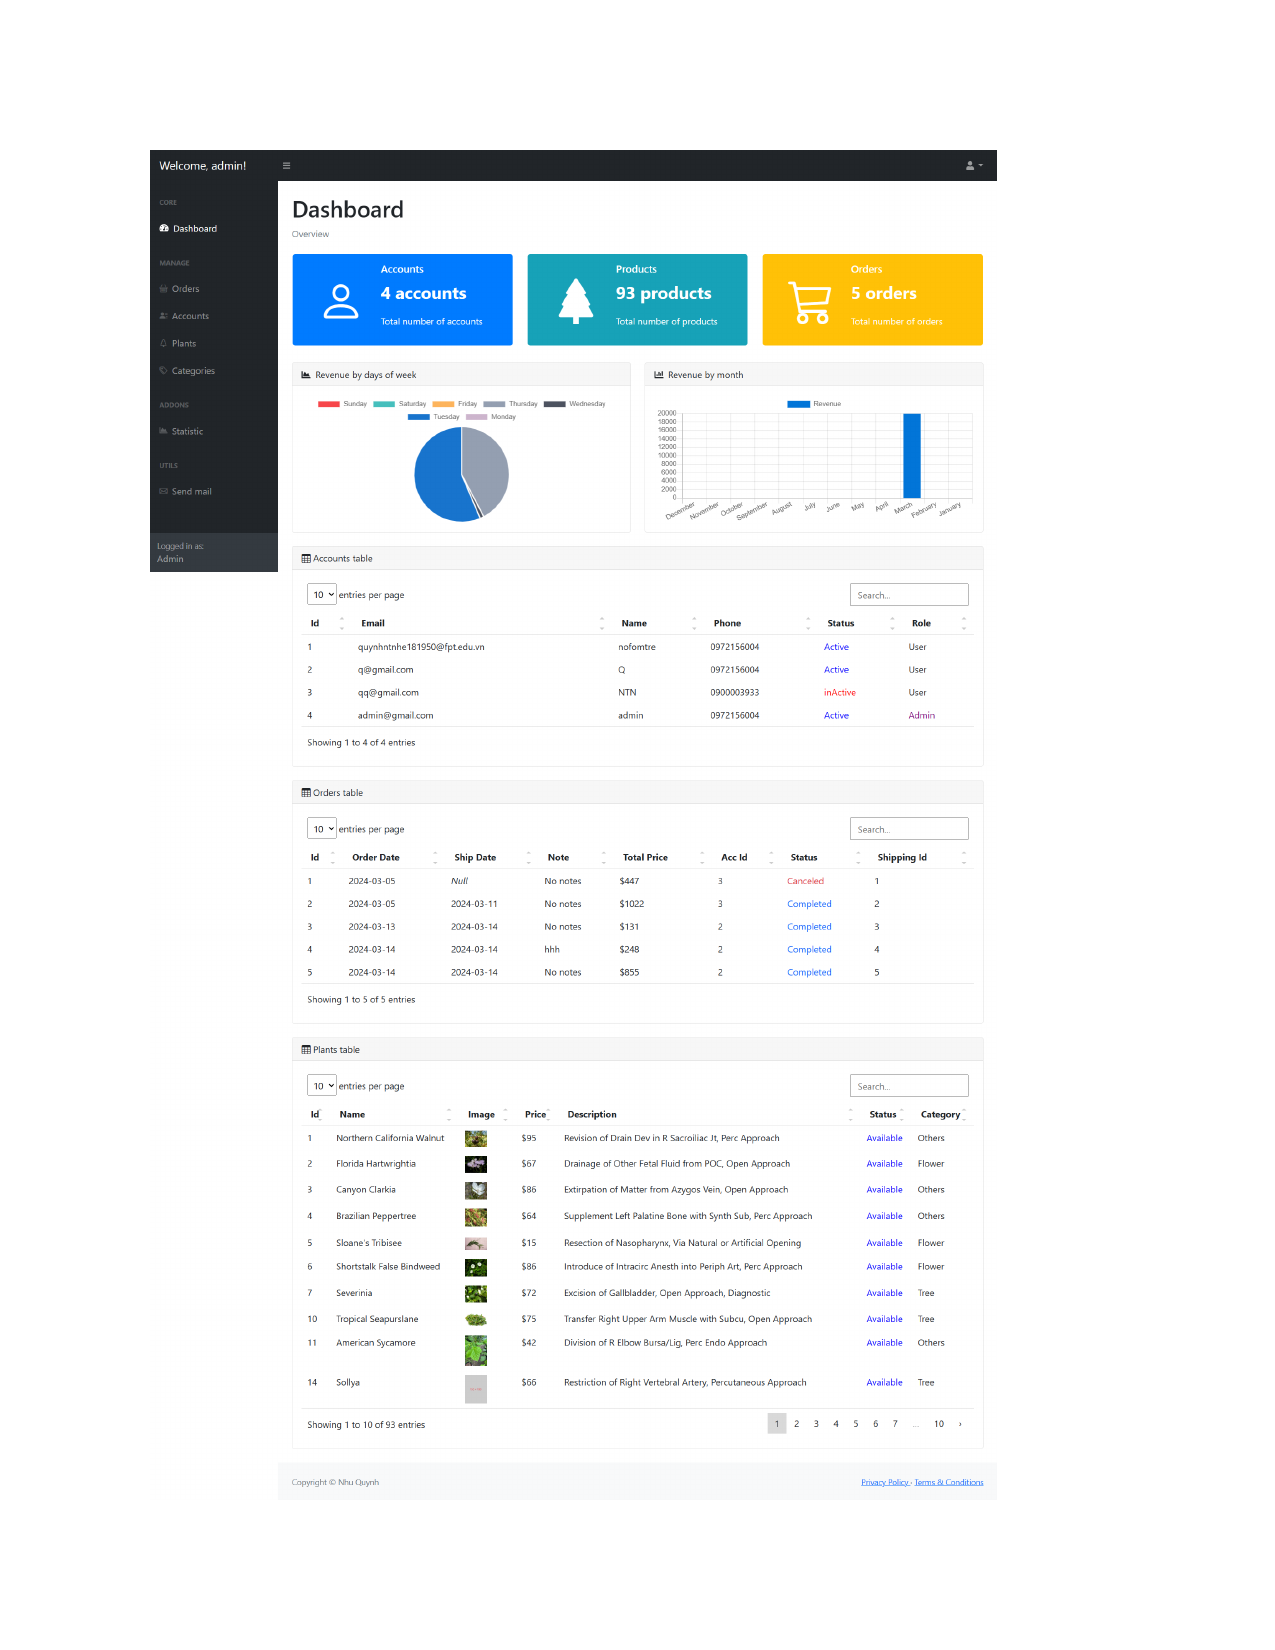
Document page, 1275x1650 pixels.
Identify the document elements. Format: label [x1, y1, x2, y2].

picture [150, 150, 997, 1500]
